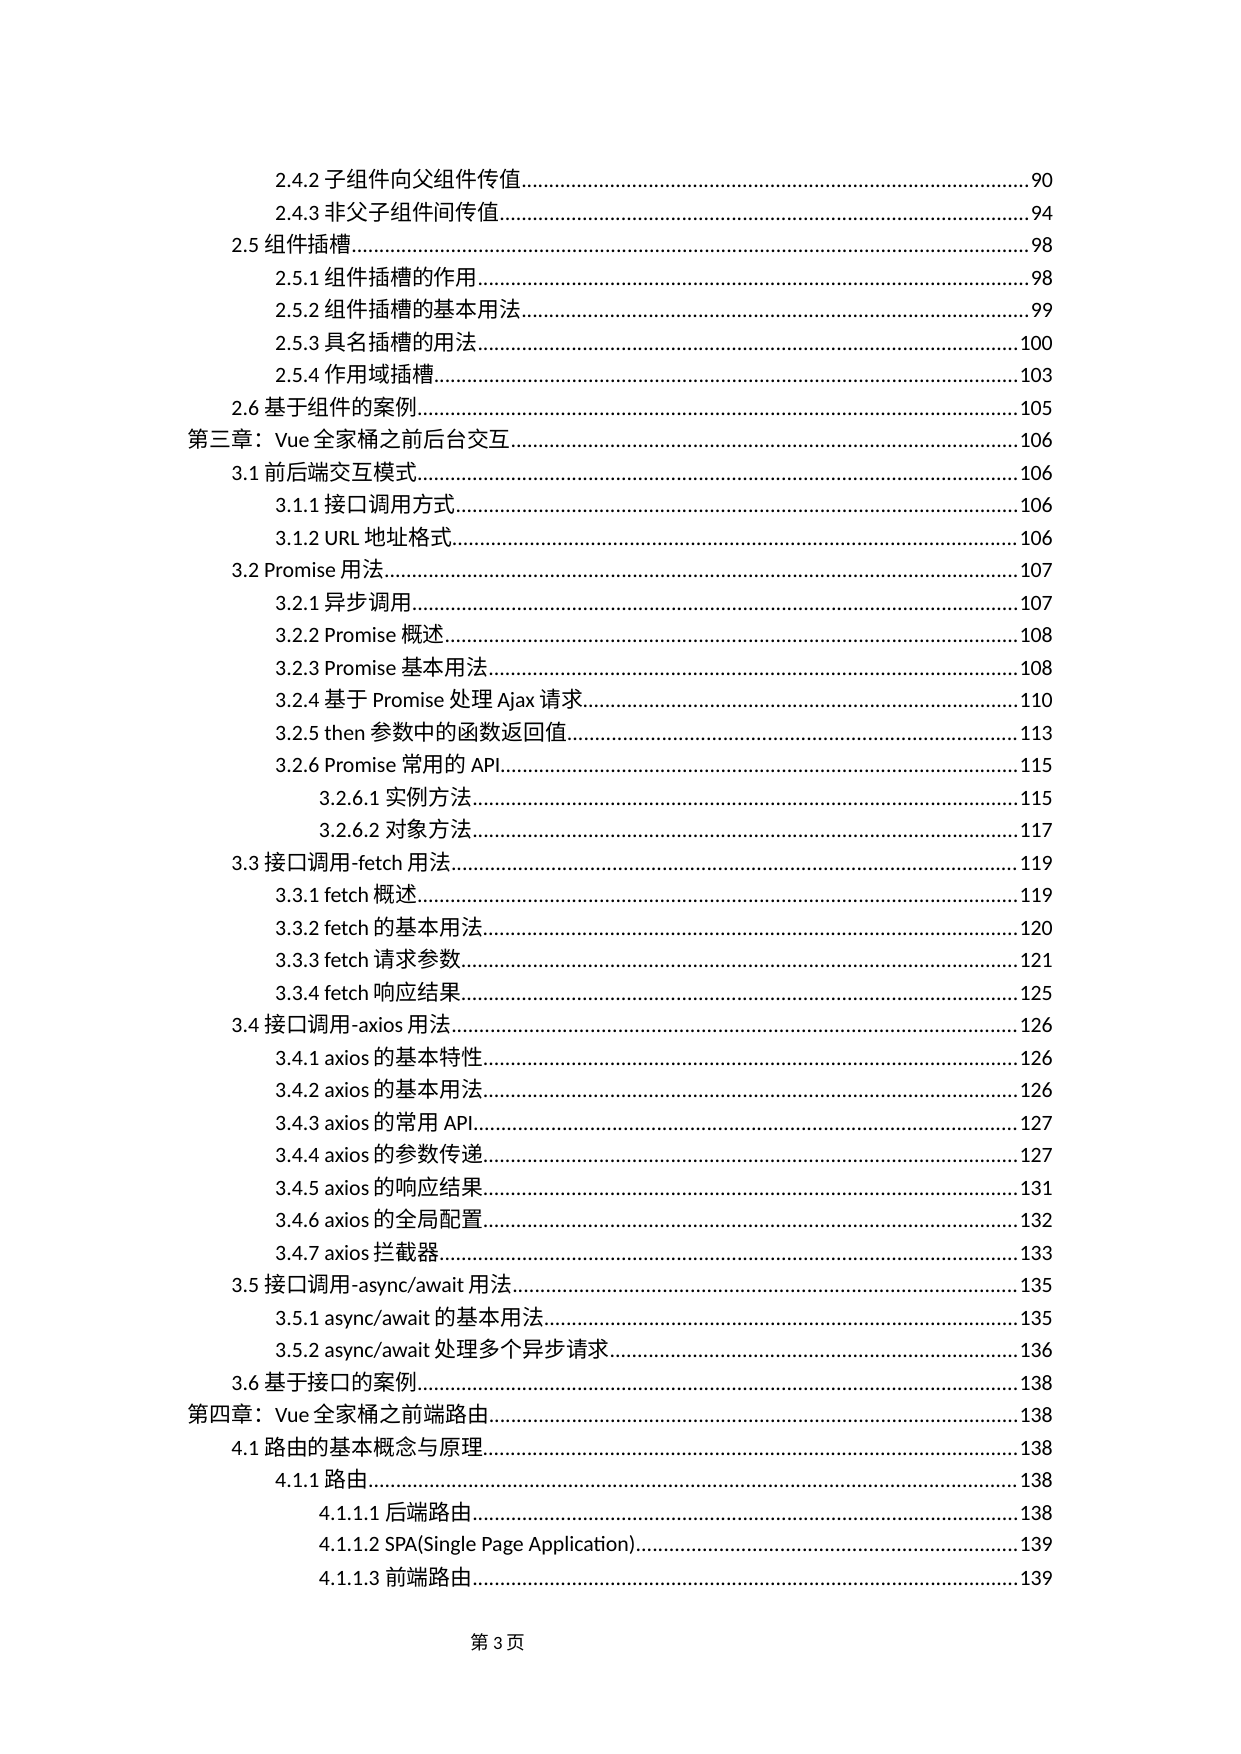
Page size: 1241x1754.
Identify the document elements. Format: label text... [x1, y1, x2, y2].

text 3.2.4 基于Promise处理Ajax请求 110 [275, 682, 1053, 714]
text 4.1.1.2 SPA(Single Page Application) 139 [319, 1527, 1053, 1559]
text 3.4.3 axios的常用API 127 [275, 1104, 1053, 1137]
text 2.4.2 子组件向父组件传值 90 [275, 162, 1053, 194]
text 3.2.3 Promise基本用法 108 [275, 649, 1053, 682]
text 第四章：Vue全家桶之前端路由 138 [187, 1397, 1053, 1429]
text 4.1.1.1 后端路由 138 [319, 1494, 1053, 1527]
text 3.3 接口调用-fetch用法 119 [231, 844, 1053, 877]
text 3.2 Promise用法 107 [231, 552, 1053, 584]
text 3.2.5 then参数中的函数返回值 113 [275, 714, 1053, 747]
text 3.3.4 fetch响应结果 125 [275, 974, 1053, 1007]
text 4.1 路由的基本概念与原理 138 [231, 1429, 1053, 1462]
text 4.1.1.3 前端路由 139 [319, 1559, 1053, 1592]
text 3.4.4 axios的参数传递 127 [275, 1137, 1053, 1169]
text 3.4.6 axios的全局配置 132 [275, 1202, 1053, 1234]
text 2.5.3 具名插槽的用法 100 [275, 324, 1053, 357]
text 2.6 基于组件的案例 105 [231, 389, 1053, 422]
text 第三章：Vue全家桶之前后台交互 106 [187, 422, 1053, 454]
text 2.5 组件插槽 98 [231, 227, 1053, 259]
text 4.1.1 路由 138 [275, 1462, 1053, 1494]
text 3.5.1 async/await的基本用法 135 [275, 1299, 1053, 1332]
text 3.2.1 异步调用 107 [275, 584, 1053, 617]
text 3.4.5 axios的响应结果 131 [275, 1169, 1053, 1202]
text 3.2.6.1 实例方法 115 [319, 779, 1053, 812]
text 2.4.3 非父子组件间传值 94 [275, 194, 1053, 227]
text 3.1.2 URL 地址格式 106 [275, 519, 1053, 552]
text 3.2.6 Promise常用的API 115 [275, 747, 1053, 779]
text 3.4.7 axios拦截器 133 [275, 1234, 1053, 1267]
text 2.5.1 组件插槽的作用 98 [275, 259, 1053, 292]
text 3.2.6.2 对象方法 117 [319, 812, 1053, 844]
text 3.1 前后端交互模式 106 [231, 454, 1053, 487]
text 3.4.1 axios的基本特性 126 [275, 1039, 1053, 1072]
text 3.6 基于接口的案例 138 [231, 1364, 1053, 1397]
text 2.5.4 作用域插槽 103 [275, 357, 1053, 389]
text 3.4 接口调用-axios用法 126 [231, 1007, 1053, 1039]
text 3.4.2 axios的基本用法 126 [275, 1072, 1053, 1104]
text 2.5.2 组件插槽的基本用法 99 [275, 292, 1053, 324]
text 3.3.2 fetch的基本用法 120 [275, 909, 1053, 942]
text 3.3.1 fetch概述 119 [275, 877, 1053, 909]
text 3.5.2 async/await处理多个异步请求 136 [275, 1332, 1053, 1364]
text 3.1.1 接口调用方式 106 [275, 487, 1053, 519]
text 3.3.3 fetch请求参数 121 [275, 942, 1053, 974]
text 3.5 接口调用-async/await用法 135 [231, 1267, 1053, 1299]
text 3.2.2 Promise概述 108 [275, 617, 1053, 649]
